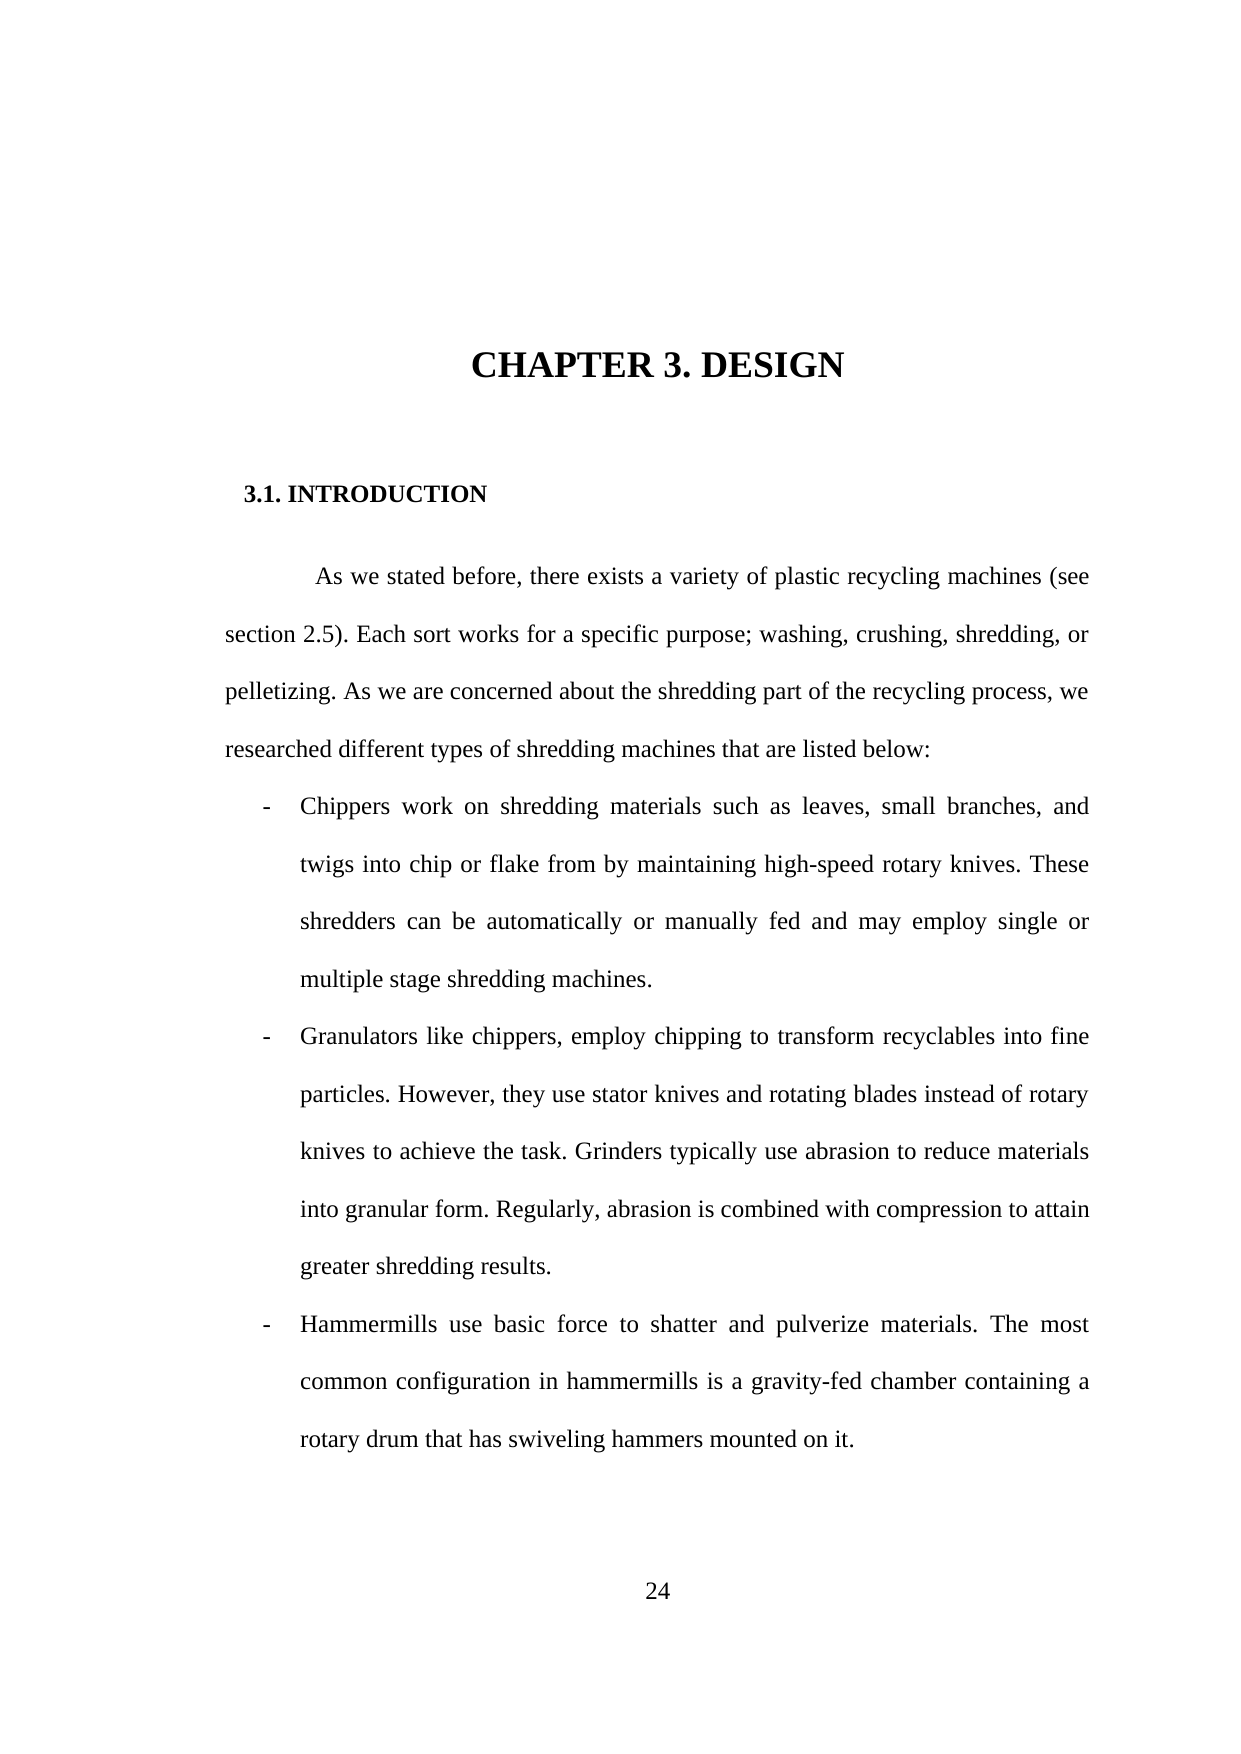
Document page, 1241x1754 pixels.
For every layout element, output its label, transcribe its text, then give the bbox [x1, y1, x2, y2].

list Granulators like chippers, employ chipping to transform recyclables into fine particles. However, they use stator knives and rotating blades instead of rotary knives to achieve the task. Grinders typically use abrasion to reduce materials into granular form. Regularly, abrasion is combined with compression to attain greater shredding results. [262, 1021, 1090, 1280]
subtitle Introduction [244, 479, 1090, 507]
subtitle Design [225, 342, 1090, 386]
list Hammermills use basic force to shatter and pulverize materials. The most common configuration in hammermills is a gravity-fed chamber containing a rotary drum that has swiveling hammers mounted on it. [262, 1309, 1090, 1452]
list Chippers work on shredding materials such as leaves, small branches, and twigs into chip or flake from by maintaining high-speed rotary knives. These shredders can be automatically or manually fed and may employ single or multiple stage shredding machines. [262, 791, 1090, 992]
text As we stated before, there exists a variety of plastic recycling machines (see section 2.5). Each sort works for a specific purpose; washing, crushing, shredding, or pelletizing. As we are concerned about the shredding part of the recycling process, we researched different types of shredding machines that are listed below: [225, 561, 1090, 762]
